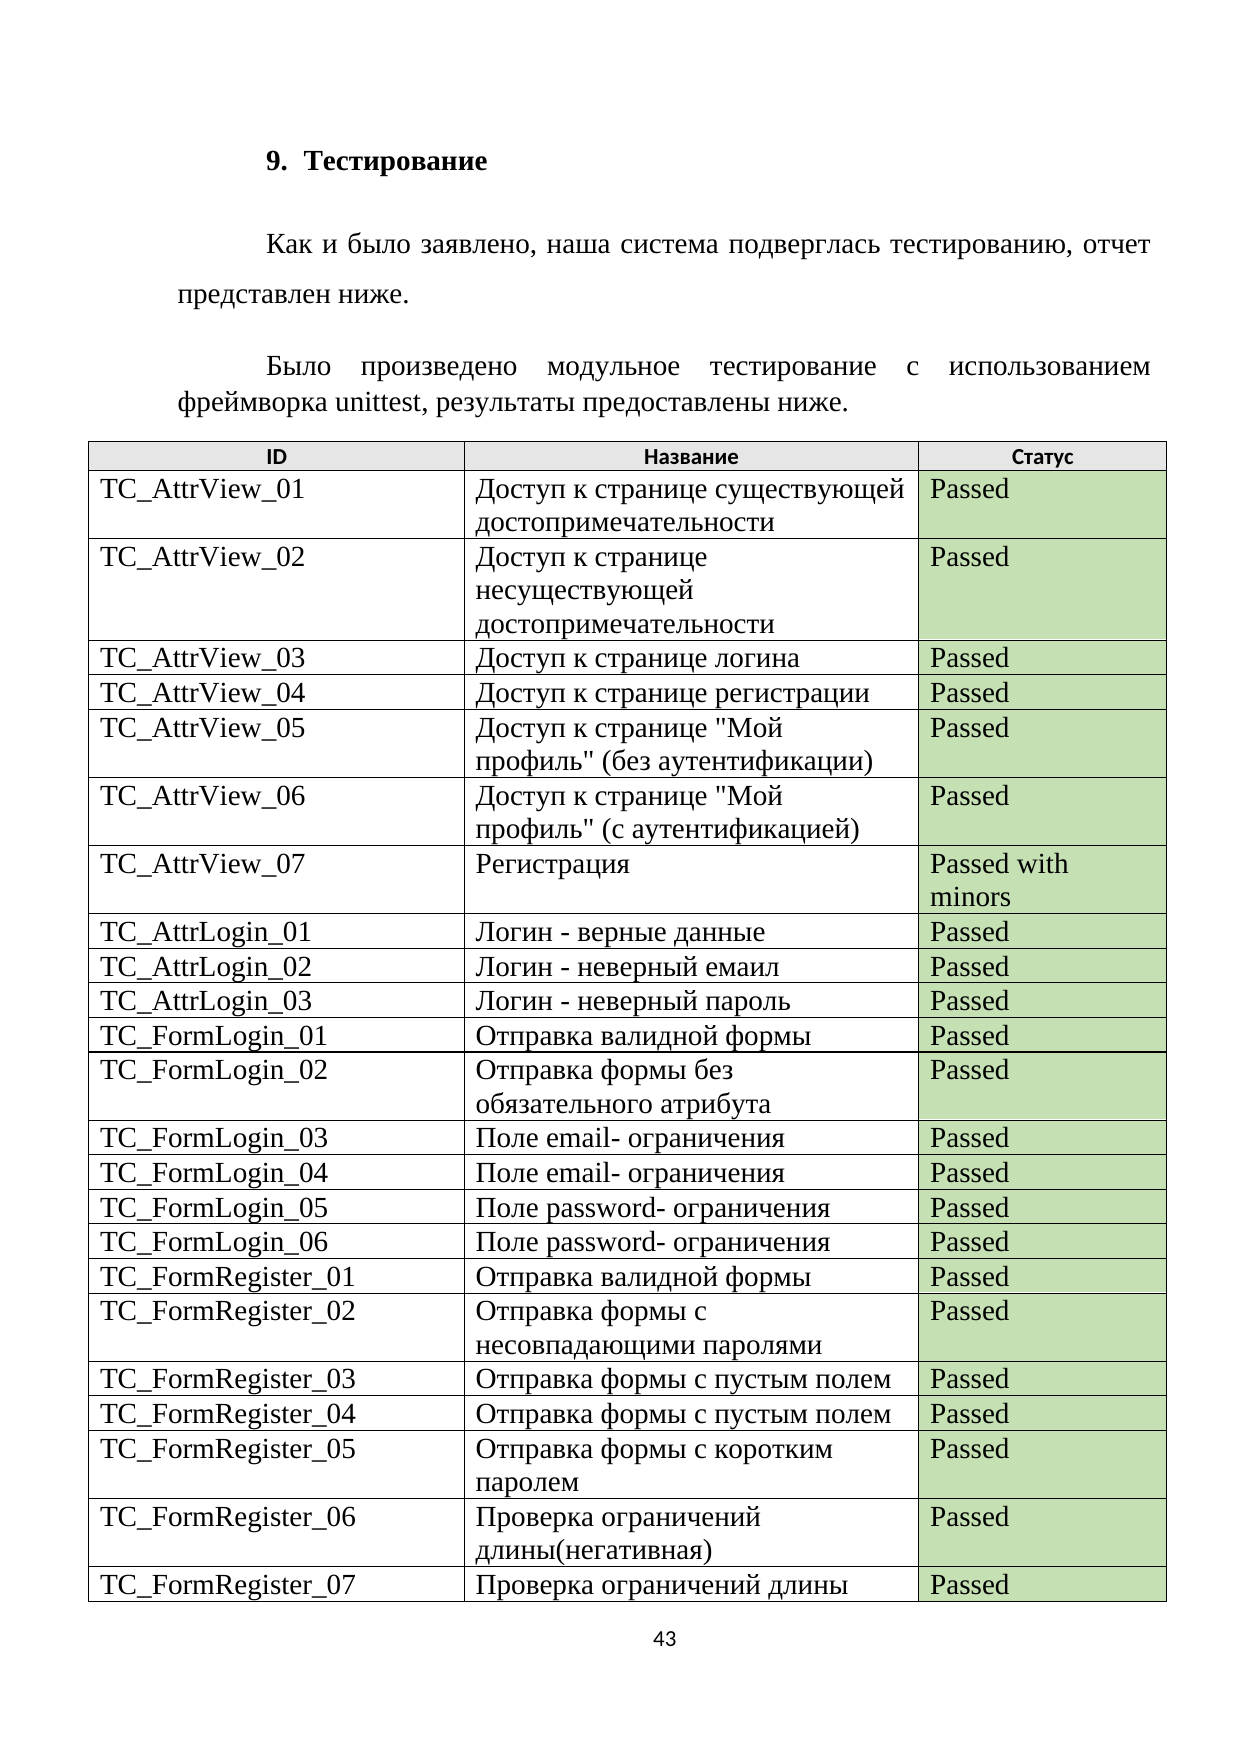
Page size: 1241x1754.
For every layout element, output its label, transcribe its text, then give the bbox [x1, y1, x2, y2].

table_cell TC_FormLogin_02 [89, 1053, 464, 1119]
table_cell Passed [919, 1121, 1166, 1154]
table_cell TC_AttrLogin_02 [89, 949, 464, 982]
table_cell TC_FormRegister_05 [89, 1431, 464, 1498]
table_cell Логин - неверный пароль [465, 983, 918, 1017]
table_cell Проверка ограничений длины(негативная) [465, 1499, 918, 1566]
table_cell Passed [919, 1362, 1166, 1395]
table_cell TC_FormRegister_07 [89, 1567, 464, 1601]
table_cell Отправка валидной формы [465, 1259, 918, 1292]
table_cell Passed [919, 1259, 1166, 1292]
table_cell Passed [919, 471, 1166, 538]
table_cell Отправка формы без обязательного атрибута [465, 1053, 918, 1119]
table_cell TC_AttrLogin_01 [89, 914, 464, 948]
table_cell TC_AttrView_03 [89, 641, 464, 674]
table_cell Логин - верные данные [465, 914, 918, 948]
table_cell Регистрация [465, 846, 918, 913]
table_cell TC_AttrView_05 [89, 710, 464, 777]
table_cell TC_FormRegister_04 [89, 1396, 464, 1430]
table_cell TC_FormLogin_06 [89, 1224, 464, 1258]
table_cell Passed [919, 914, 1166, 948]
table_cell TC_AttrView_04 [89, 675, 464, 709]
table_cell Доступ к странице "Мой профиль" (без аутентификации) [465, 710, 918, 777]
table_cell Passed [919, 1431, 1166, 1498]
table_cell Passed [919, 1155, 1166, 1189]
text Было произведено модульное тестирование с использованием фреймворка unittest, результаты предоставлены ниже. [177, 348, 1152, 417]
table_cell Логин - неверный емаил [465, 949, 918, 982]
table_header ID [89, 442, 464, 470]
table_cell Passed [919, 675, 1166, 709]
table_cell Поле password- ограничения [465, 1190, 918, 1223]
table_cell TC_FormLogin_03 [89, 1121, 464, 1154]
table_cell Доступ к странице логина [465, 641, 918, 674]
table_cell Отправка формы с коротким паролем [465, 1431, 918, 1498]
table_cell Проверка ограничений длины [465, 1567, 918, 1601]
table_cell Отправка формы с несовпадающими паролями [465, 1294, 918, 1361]
table_cell Доступ к странице существующей достопримечательности [465, 471, 918, 538]
table_cell Passed [919, 641, 1166, 674]
table_cell Отправка формы с пустым полем [465, 1396, 918, 1430]
table_cell TC_FormLogin_01 [89, 1018, 464, 1051]
table_cell Passed [919, 1190, 1166, 1223]
table_header Название [465, 442, 918, 470]
table_cell TC_AttrLogin_03 [89, 983, 464, 1017]
table_cell Passed [919, 1224, 1166, 1258]
table_cell Passed [919, 949, 1166, 982]
table_cell Passed [919, 1396, 1166, 1430]
table_cell Поле email- ограничения [465, 1121, 918, 1154]
table_cell Отправка валидной формы [465, 1018, 918, 1051]
table_cell Passed [919, 1294, 1166, 1361]
table_cell Passed [919, 1499, 1166, 1566]
table_cell Passed [919, 539, 1166, 639]
table_cell Passed with minors [919, 846, 1166, 913]
table_cell TC_FormRegister_03 [89, 1362, 464, 1395]
table_cell TC_FormLogin_05 [89, 1190, 464, 1223]
table_cell Passed [919, 710, 1166, 777]
table_cell TC_AttrView_01 [89, 471, 464, 538]
table_cell TC_FormRegister_01 [89, 1259, 464, 1292]
table_cell TC_AttrView_02 [89, 539, 464, 639]
table_header Статус [919, 442, 1166, 470]
table_cell Поле password- ограничения [465, 1224, 918, 1258]
table_cell Доступ к странице регистрации [465, 675, 918, 709]
table_cell Доступ к странице "Мой профиль" (с аутентификацией) [465, 778, 918, 845]
table_cell Отправка формы с пустым полем [465, 1362, 918, 1395]
table_cell Passed [919, 1018, 1166, 1051]
table_cell TC_FormRegister_02 [89, 1294, 464, 1361]
table_cell Passed [919, 778, 1166, 845]
table_cell Passed [919, 983, 1166, 1017]
table_cell Passed [919, 1567, 1166, 1601]
subtitle Тестирование [266, 143, 1152, 177]
table_cell Поле email- ограничения [465, 1155, 918, 1189]
table_cell TC_FormRegister_06 [89, 1499, 464, 1566]
table_cell TC_FormLogin_04 [89, 1155, 464, 1189]
table_cell Доступ к странице несуществующей достопримечательности [465, 539, 918, 639]
table_cell Passed [919, 1053, 1166, 1119]
table_cell TC_AttrView_07 [89, 846, 464, 913]
table_cell TC_AttrView_06 [89, 778, 464, 845]
text Как и было заявлено, наша система подверглась тестированию, отчет представлен ниже. [177, 226, 1152, 310]
